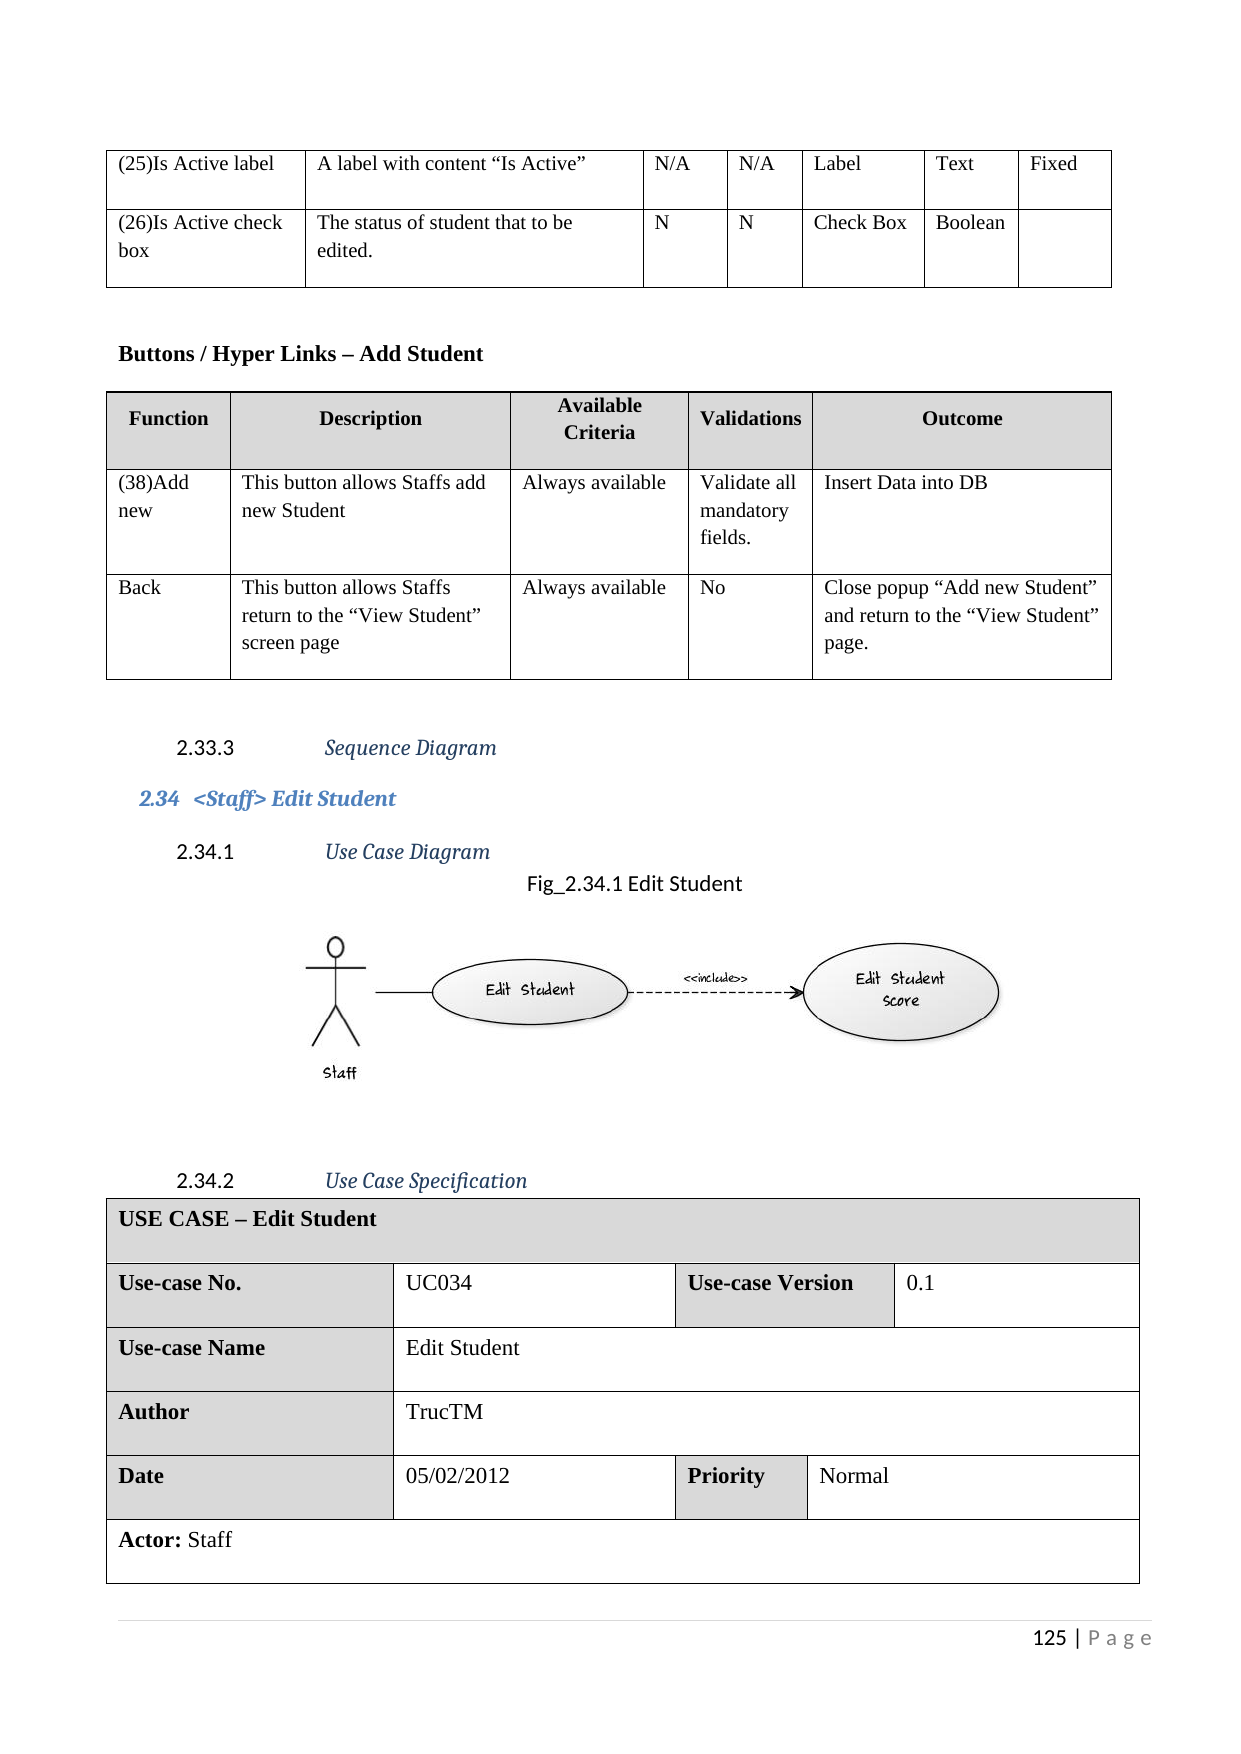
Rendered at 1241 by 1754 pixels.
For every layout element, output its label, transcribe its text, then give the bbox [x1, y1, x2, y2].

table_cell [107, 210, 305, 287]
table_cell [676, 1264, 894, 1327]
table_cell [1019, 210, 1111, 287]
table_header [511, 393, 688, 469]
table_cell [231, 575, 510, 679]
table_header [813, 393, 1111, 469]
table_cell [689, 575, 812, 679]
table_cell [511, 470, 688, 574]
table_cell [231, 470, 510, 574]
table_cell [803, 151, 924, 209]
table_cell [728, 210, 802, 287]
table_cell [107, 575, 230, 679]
subtitle Sequence Diagram [118, 733, 1152, 761]
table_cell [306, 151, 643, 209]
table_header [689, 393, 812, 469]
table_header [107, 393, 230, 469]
subtitle Use Case Diagram [118, 837, 1152, 865]
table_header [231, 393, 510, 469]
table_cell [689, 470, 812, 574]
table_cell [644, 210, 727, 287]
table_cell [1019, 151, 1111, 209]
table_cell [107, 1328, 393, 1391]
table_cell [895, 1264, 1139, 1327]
text Fig_2.34.1 Edit Student [118, 869, 1152, 897]
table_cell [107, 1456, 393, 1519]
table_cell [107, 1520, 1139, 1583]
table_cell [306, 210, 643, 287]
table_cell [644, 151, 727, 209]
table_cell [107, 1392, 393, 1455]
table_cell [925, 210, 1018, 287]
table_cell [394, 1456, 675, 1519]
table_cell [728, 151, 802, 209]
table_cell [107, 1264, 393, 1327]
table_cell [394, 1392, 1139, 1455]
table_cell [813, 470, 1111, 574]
text Buttons / Hyper Links – Add Student [118, 340, 1152, 367]
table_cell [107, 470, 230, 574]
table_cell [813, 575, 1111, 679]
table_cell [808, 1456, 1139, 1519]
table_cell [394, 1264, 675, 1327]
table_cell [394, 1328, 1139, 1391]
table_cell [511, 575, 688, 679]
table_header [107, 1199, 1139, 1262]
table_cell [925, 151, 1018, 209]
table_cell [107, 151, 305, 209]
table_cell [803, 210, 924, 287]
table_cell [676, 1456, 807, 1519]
picture [267, 900, 1024, 1138]
subtitle <Staff> Edit Student [118, 786, 1152, 812]
